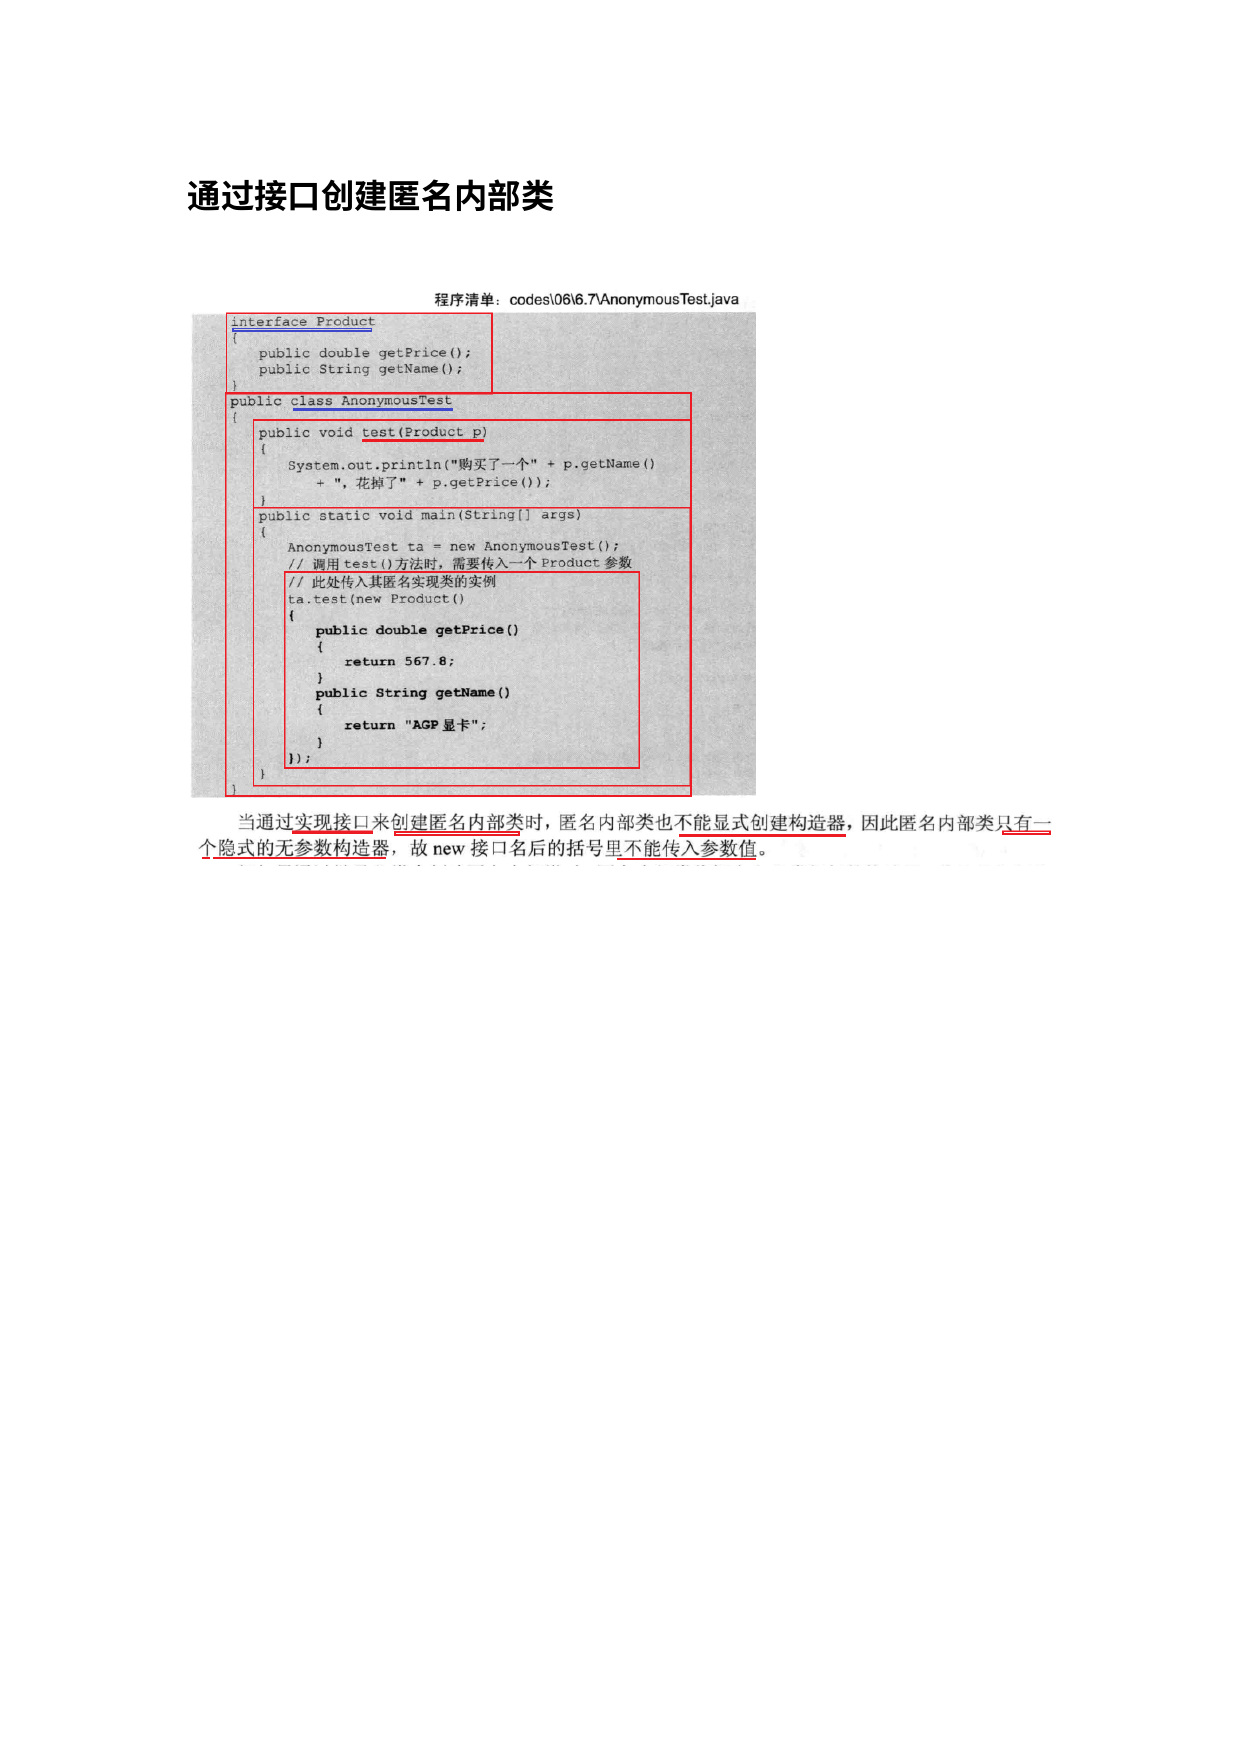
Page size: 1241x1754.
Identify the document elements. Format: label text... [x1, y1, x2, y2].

picture [187, 809, 1053, 866]
picture [187, 289, 756, 798]
subtitle 通过接口创建匿名内部类 [187, 162, 1053, 227]
